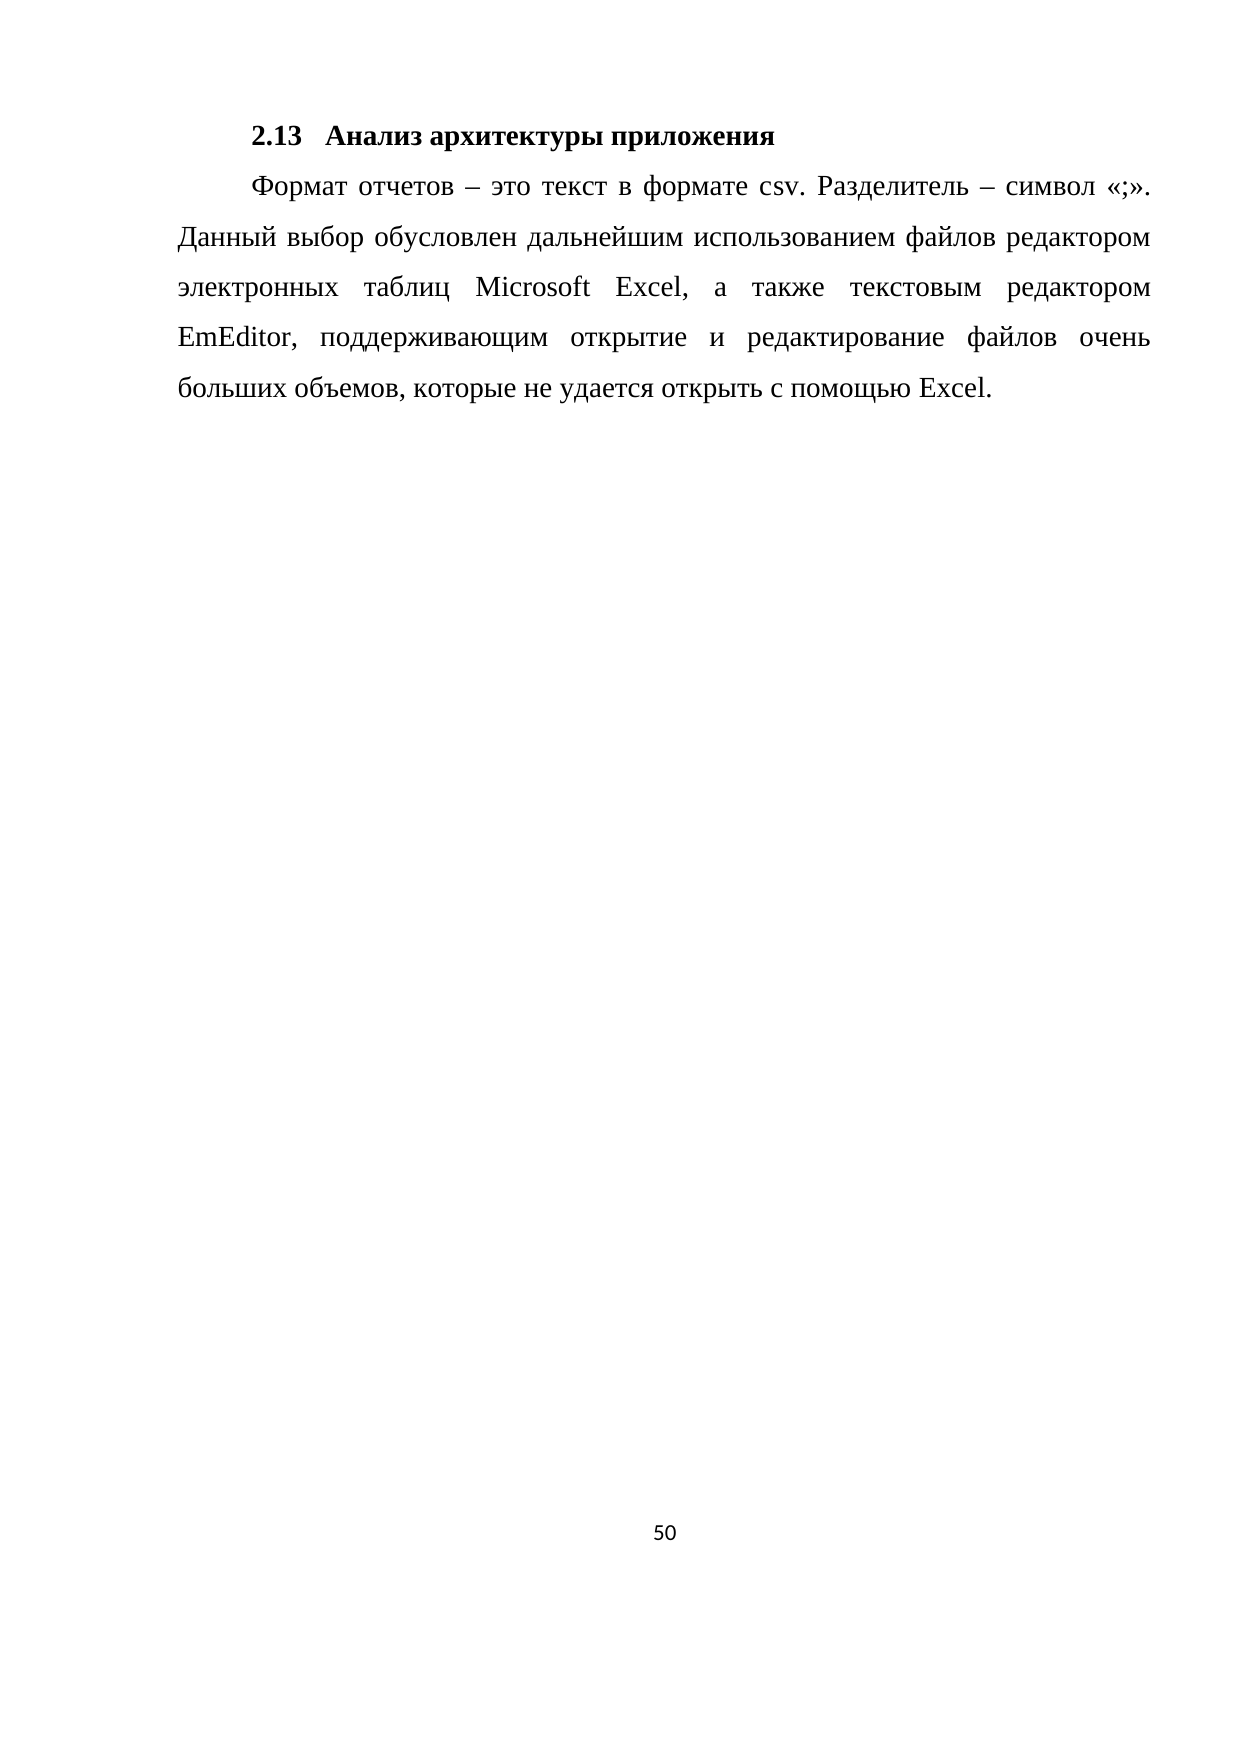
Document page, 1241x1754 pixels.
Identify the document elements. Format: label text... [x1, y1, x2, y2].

text Формат отчетов – это текст в формате сsv. Разделитель – символ «;». Данный выбор обусловлен дальнейшим использованием файлов редактором электронных таблиц Microsoft Excel, а также текстовым редактором EmEditor, поддерживающим открытие и редактирование файлов очень больших объемов, которые не удается открыть с помощью Excel. [177, 168, 1152, 403]
text Анализ архитектуры приложения [177, 118, 1152, 152]
